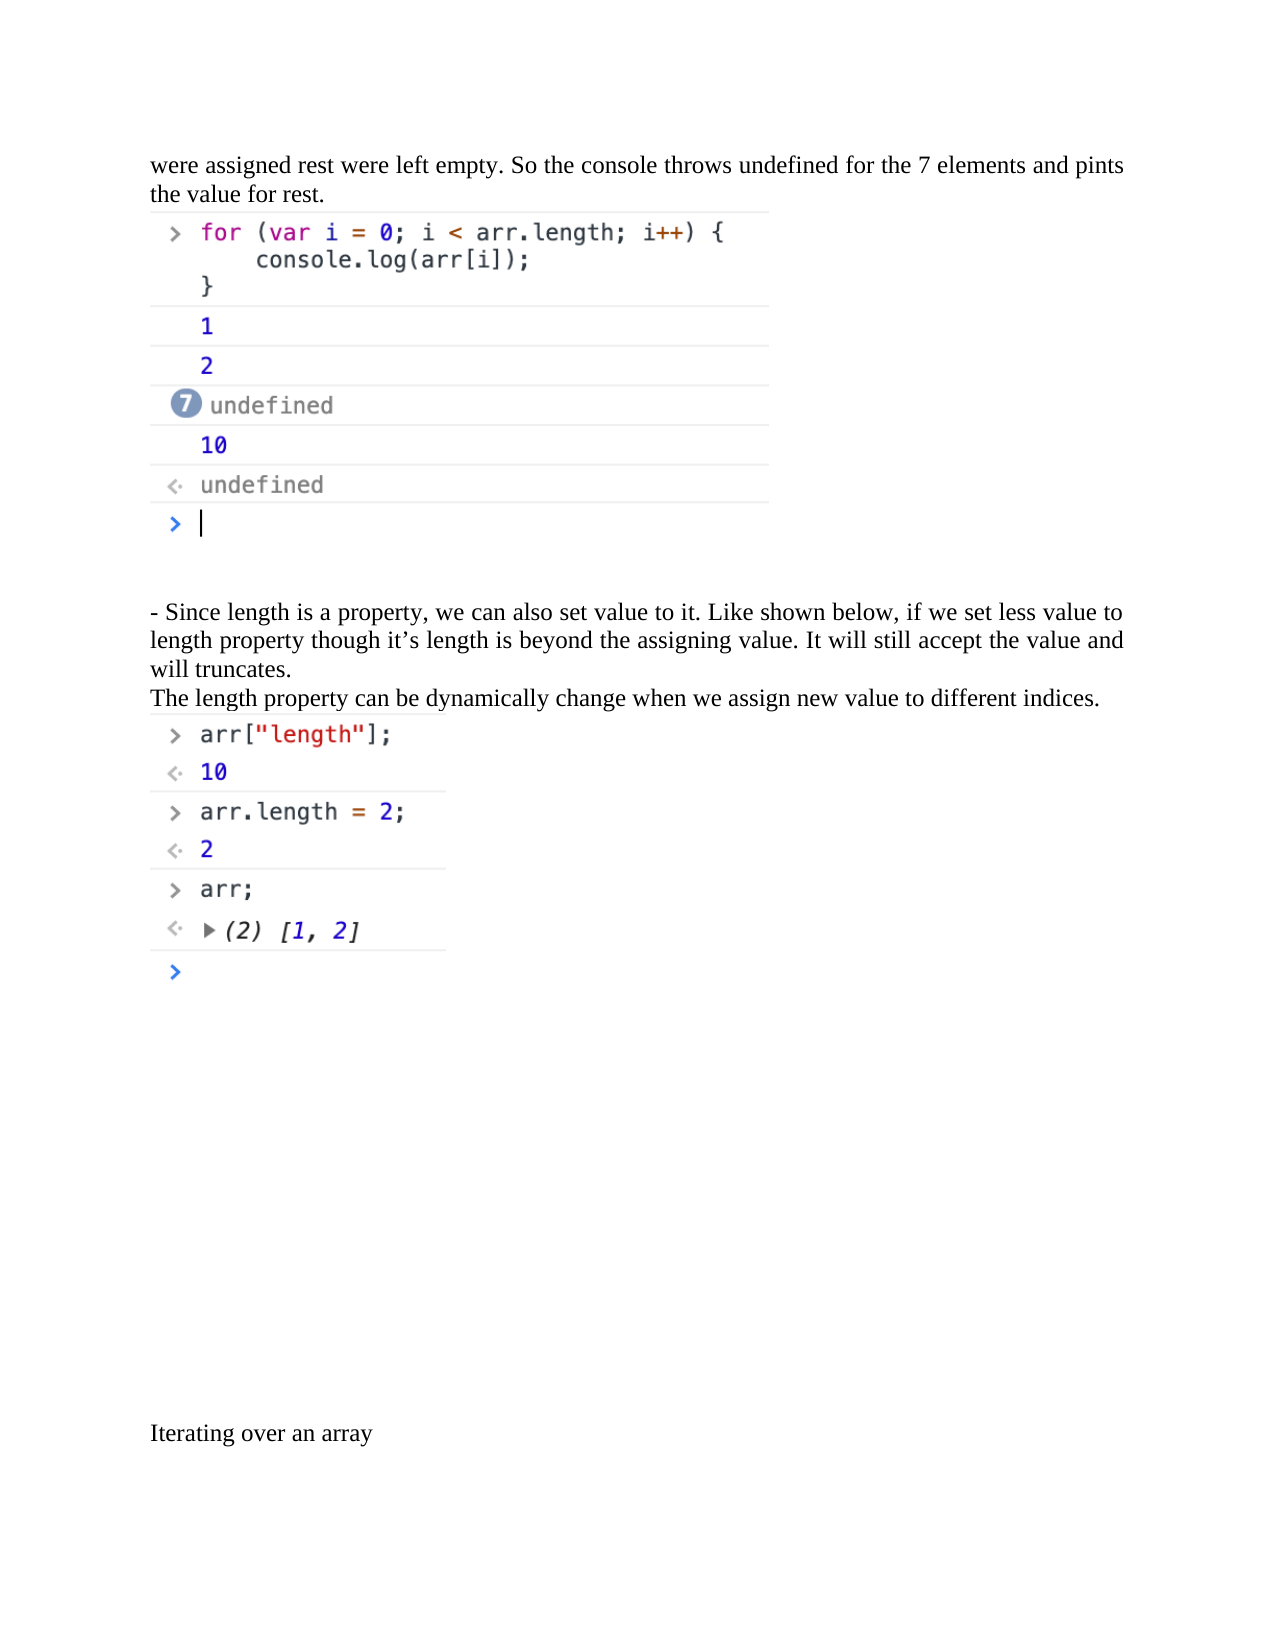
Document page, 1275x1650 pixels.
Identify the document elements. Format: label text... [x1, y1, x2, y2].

picture [150, 207, 769, 568]
text - Since length is a property, we can also set value to it. Like shown below, if we set less value to length property though it’s length is beyond the assigning value. It will still accept the value and will truncates. [150, 597, 1125, 683]
text The length property can be dynamically change when we assign new value to different indices. [150, 683, 1125, 712]
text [150, 150, 1125, 207]
picture [150, 711, 446, 1016]
text Iterating over an array [150, 1418, 1125, 1447]
